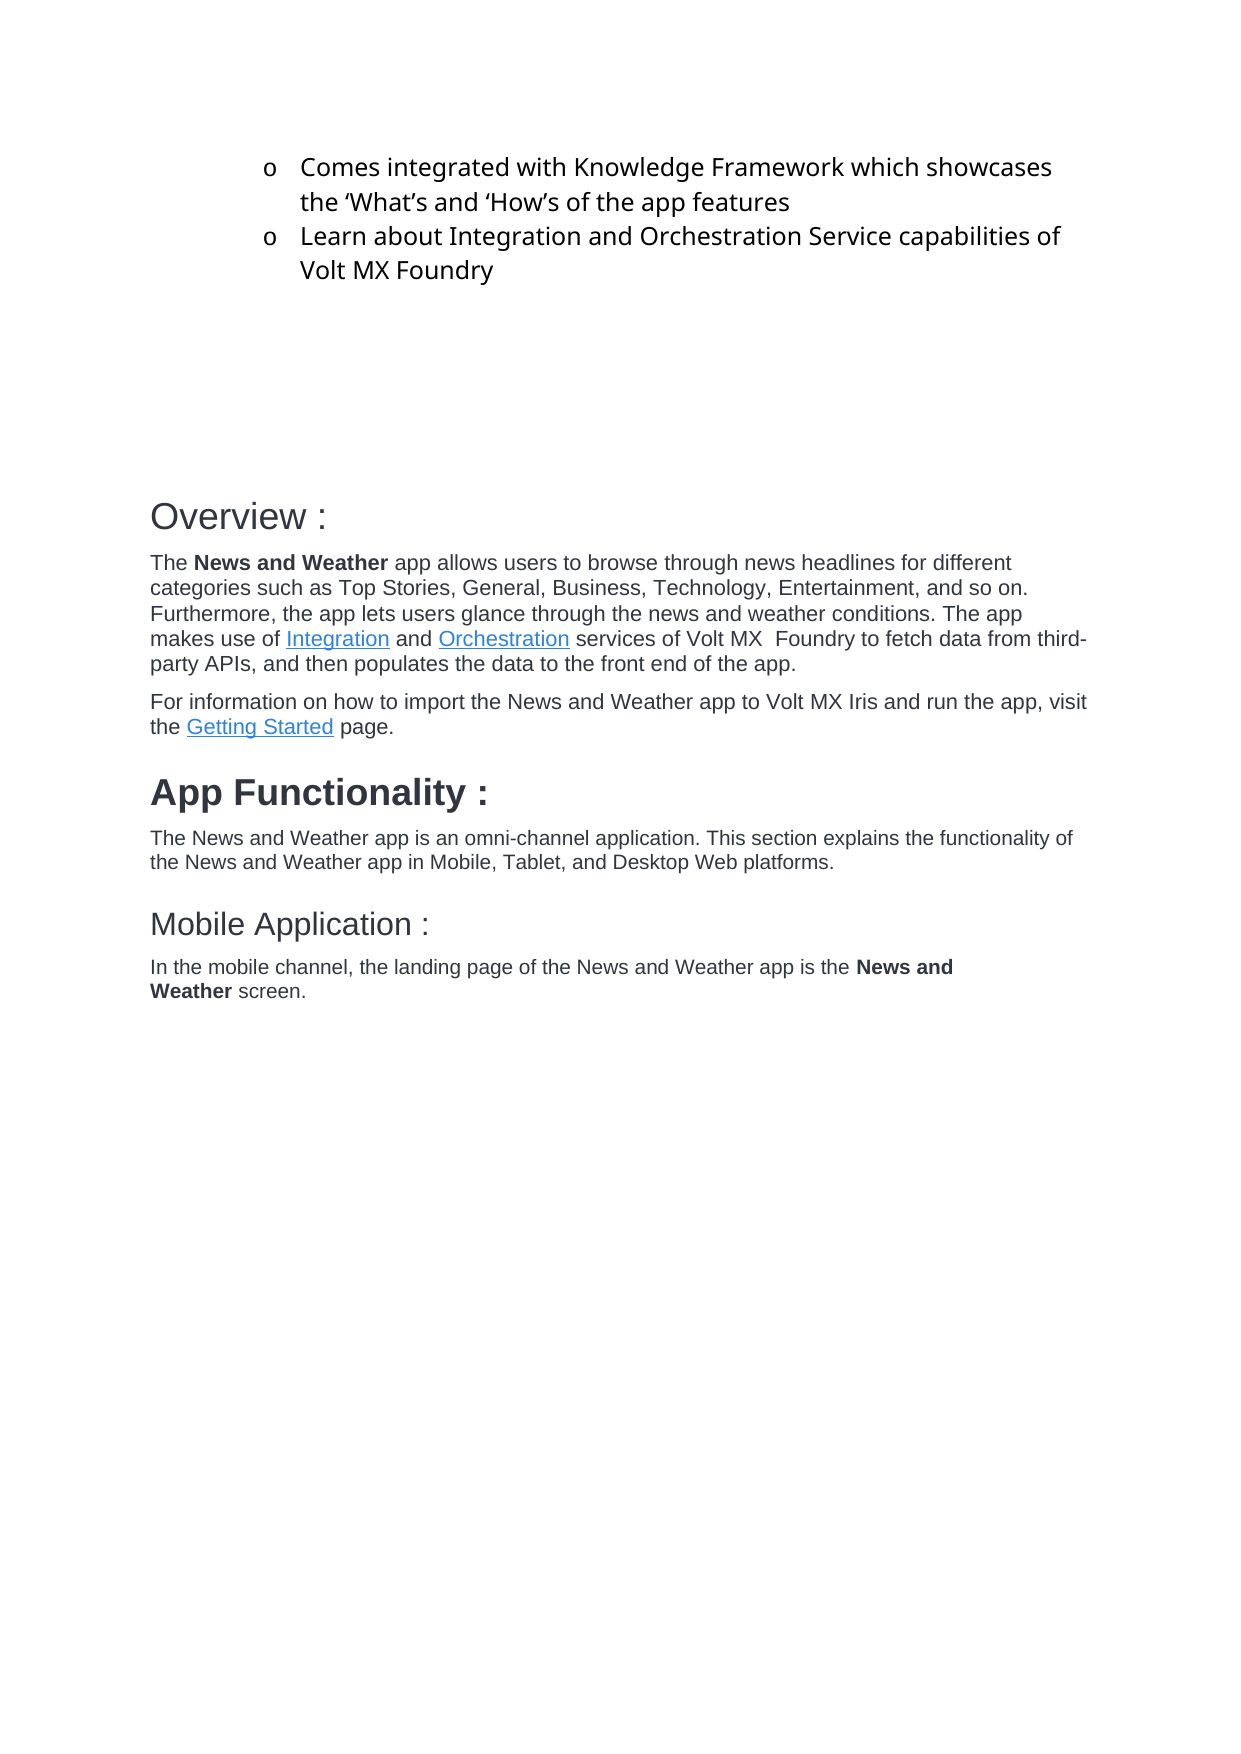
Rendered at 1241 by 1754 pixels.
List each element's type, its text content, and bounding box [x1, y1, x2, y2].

text Overview : [150, 494, 1090, 538]
text For information on how to import the News and Weather app to Volt MX Iris and run the app, visit the Getting Started page. [150, 689, 1090, 739]
subtitle Mobile Application : [150, 905, 1090, 942]
text The News and Weather app is an omni-channel application. This section explains the functionality of the News and Weather app in Mobile, Tablet, and Desktop Web platforms. [150, 826, 1090, 874]
text App Functionality : [150, 770, 1090, 813]
list Learn about Integration and Orchestration Service capabilities of Volt MX Foundry [262, 218, 1090, 287]
text The News and Weather app allows users to browse through news headlines for different categories such as Top Stories, General, Business, Technology, Entertainment, and so on. Furthermore, the app lets users glance through the news and weather conditions. The app makes use of Integration and Orchestration services of Volt MX Foundry to fetch data from third-party APIs, and then populates the data to the front end of the app. [150, 550, 1090, 676]
text In the mobile channel, the landing page of the News and Weather app is the News and Weather screen. [150, 955, 1090, 1003]
list Comes integrated with Knowledge Framework which showcases the ‘What’s and ‘How’s of the app features [262, 150, 1090, 218]
